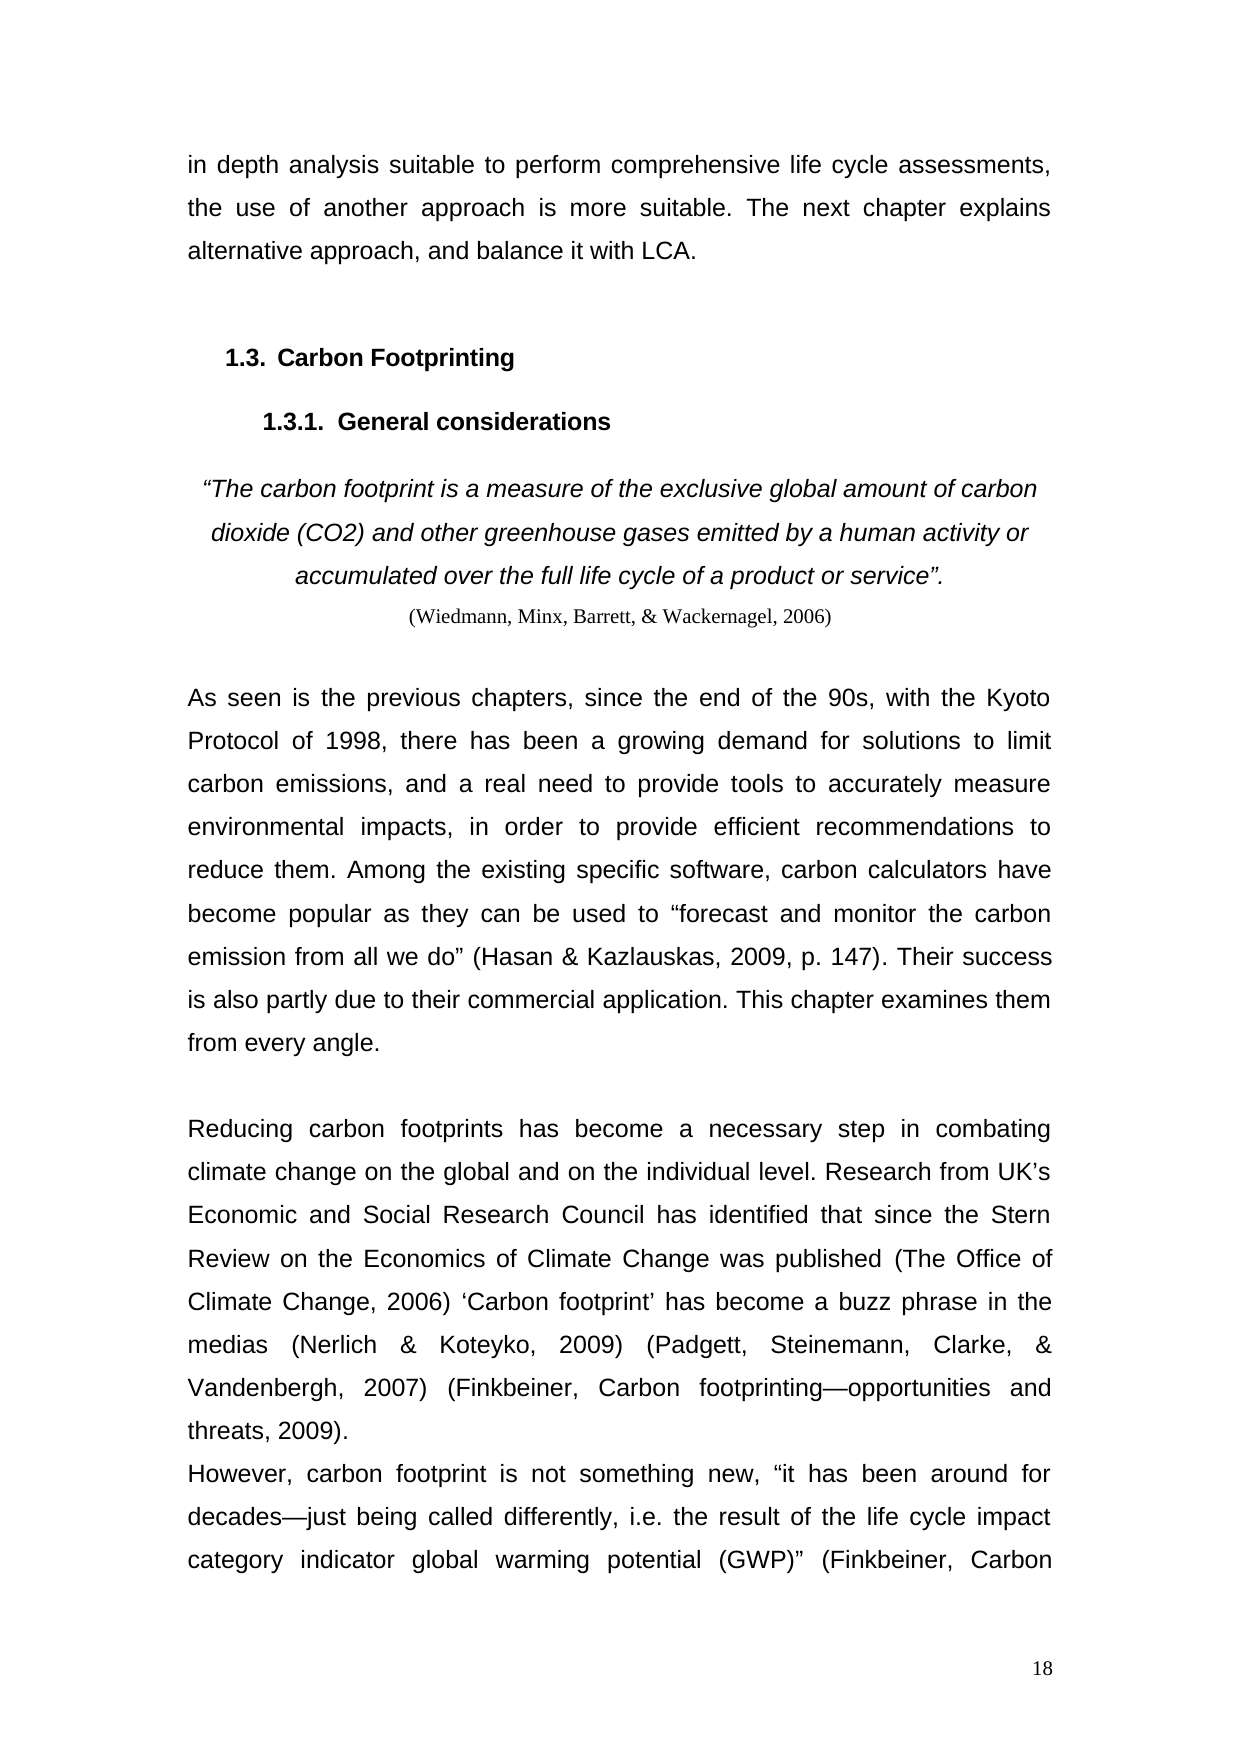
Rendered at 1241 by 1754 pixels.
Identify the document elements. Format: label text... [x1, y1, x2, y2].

text “The carbon footprint is a measure of the exclusive global amount of carbon dioxide (CO2) and other greenhouse gases emitted by a human activity or accumulated over the full life cycle of a product or service”. [187, 474, 1053, 589]
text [187, 150, 1053, 265]
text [187, 1459, 1053, 1574]
text Reducing carbon footprints has become a necessary step in combating climate change on the global and on the individual level. Research from UK’s Economic and Social Research Council has identified that since the Stern Review on the Economics of Climate Change was published ‘Carbon footprint’ has become a buzz phrase in the medias . [187, 1114, 1053, 1445]
subtitle Carbon Footprinting [225, 343, 1053, 372]
text As seen is the previous chapters, since the end of the 90s, with the Kyoto Protocol of 1998, there has been a growing demand for solutions to limit carbon emissions, and a real need to provide tools to accurately measure environmental impacts, in order to provide efficient recommendations to reduce them. Among the existing specific software, carbon calculators have become popular as they can be used to “forecast and monitor the carbon emission from all we do” . Their success is also partly due to their commercial application. This chapter examines them from every angle. [187, 683, 1053, 1057]
subtitle General considerations [262, 407, 1053, 436]
